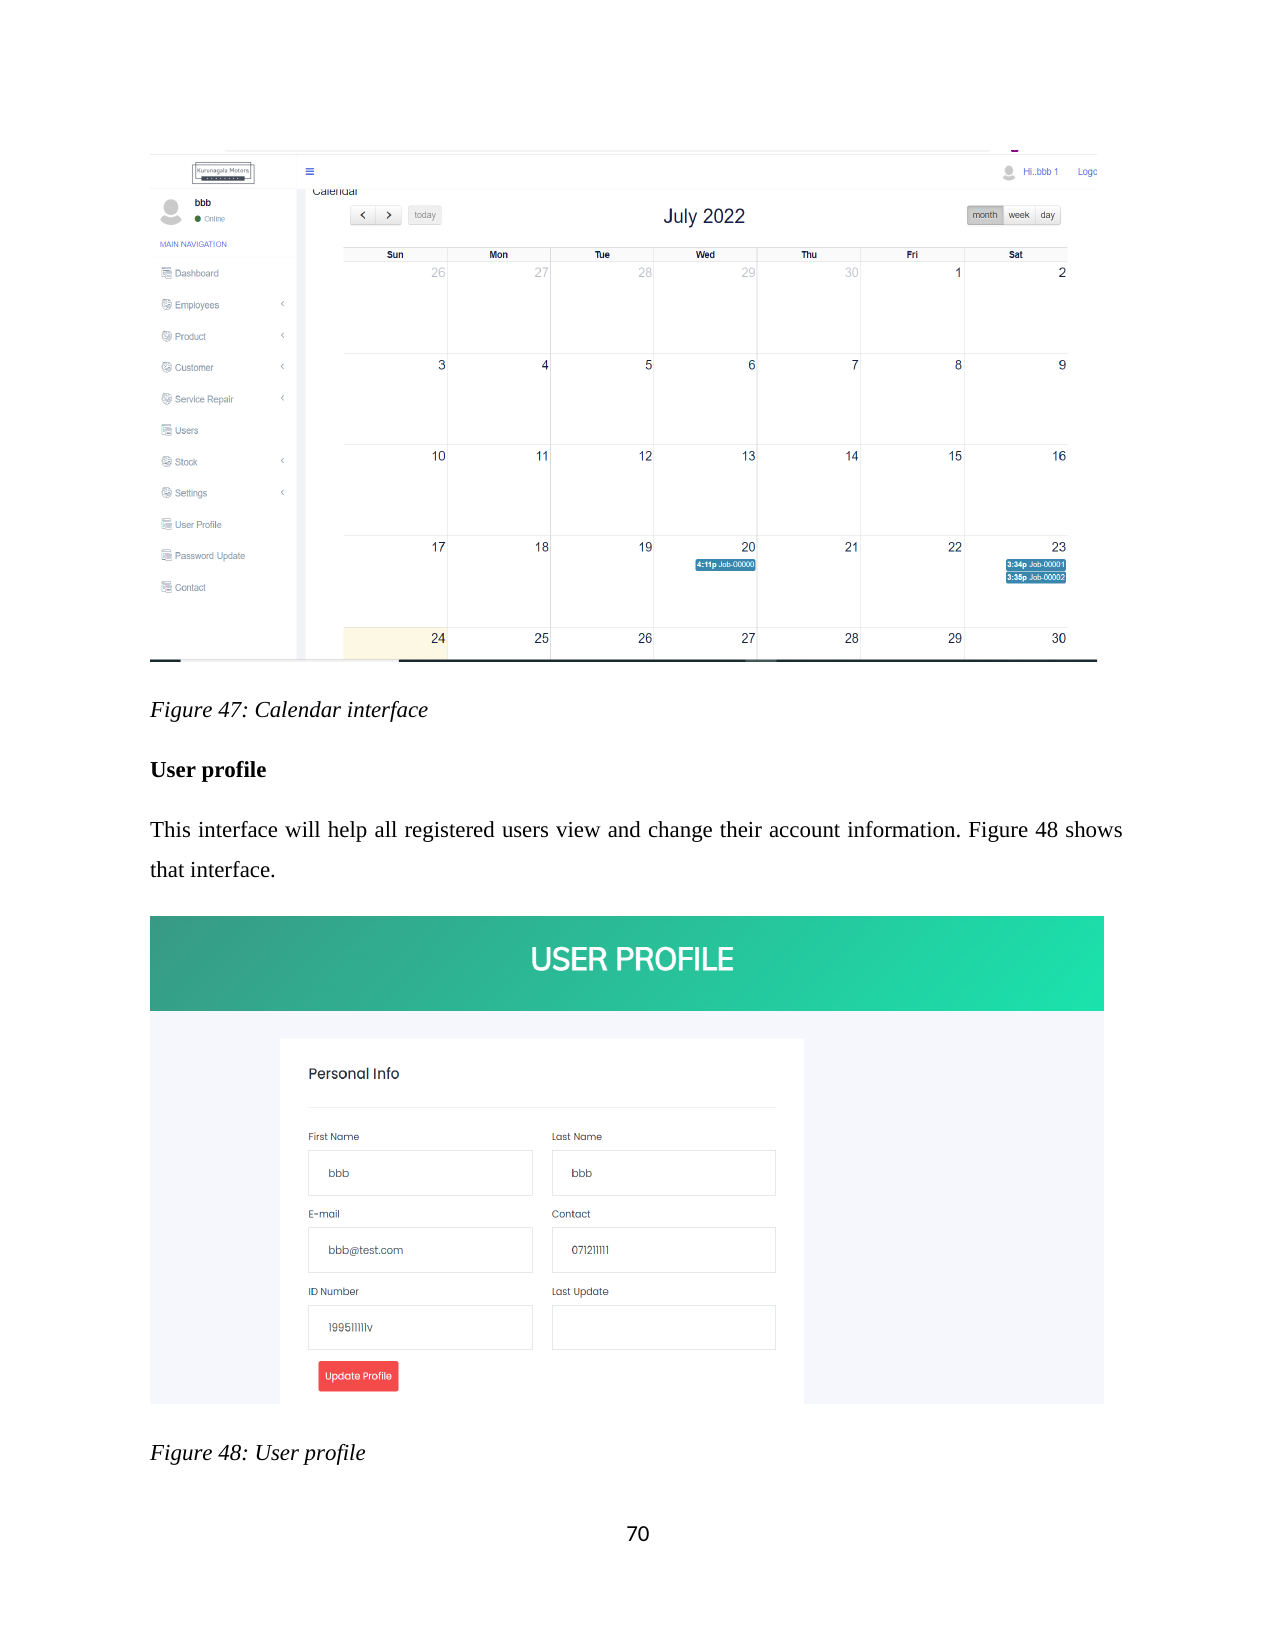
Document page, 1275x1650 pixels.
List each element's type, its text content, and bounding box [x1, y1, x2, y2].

text Figure 47: Calendar interface [150, 696, 1125, 722]
text This interface will help all registered users view and change their account information. Figure 48 shows that interface. [150, 817, 1125, 882]
text User profile [150, 756, 1125, 783]
text Figure 48: User profile [150, 1439, 1125, 1465]
picture [150, 916, 1104, 1404]
picture [150, 150, 1098, 662]
